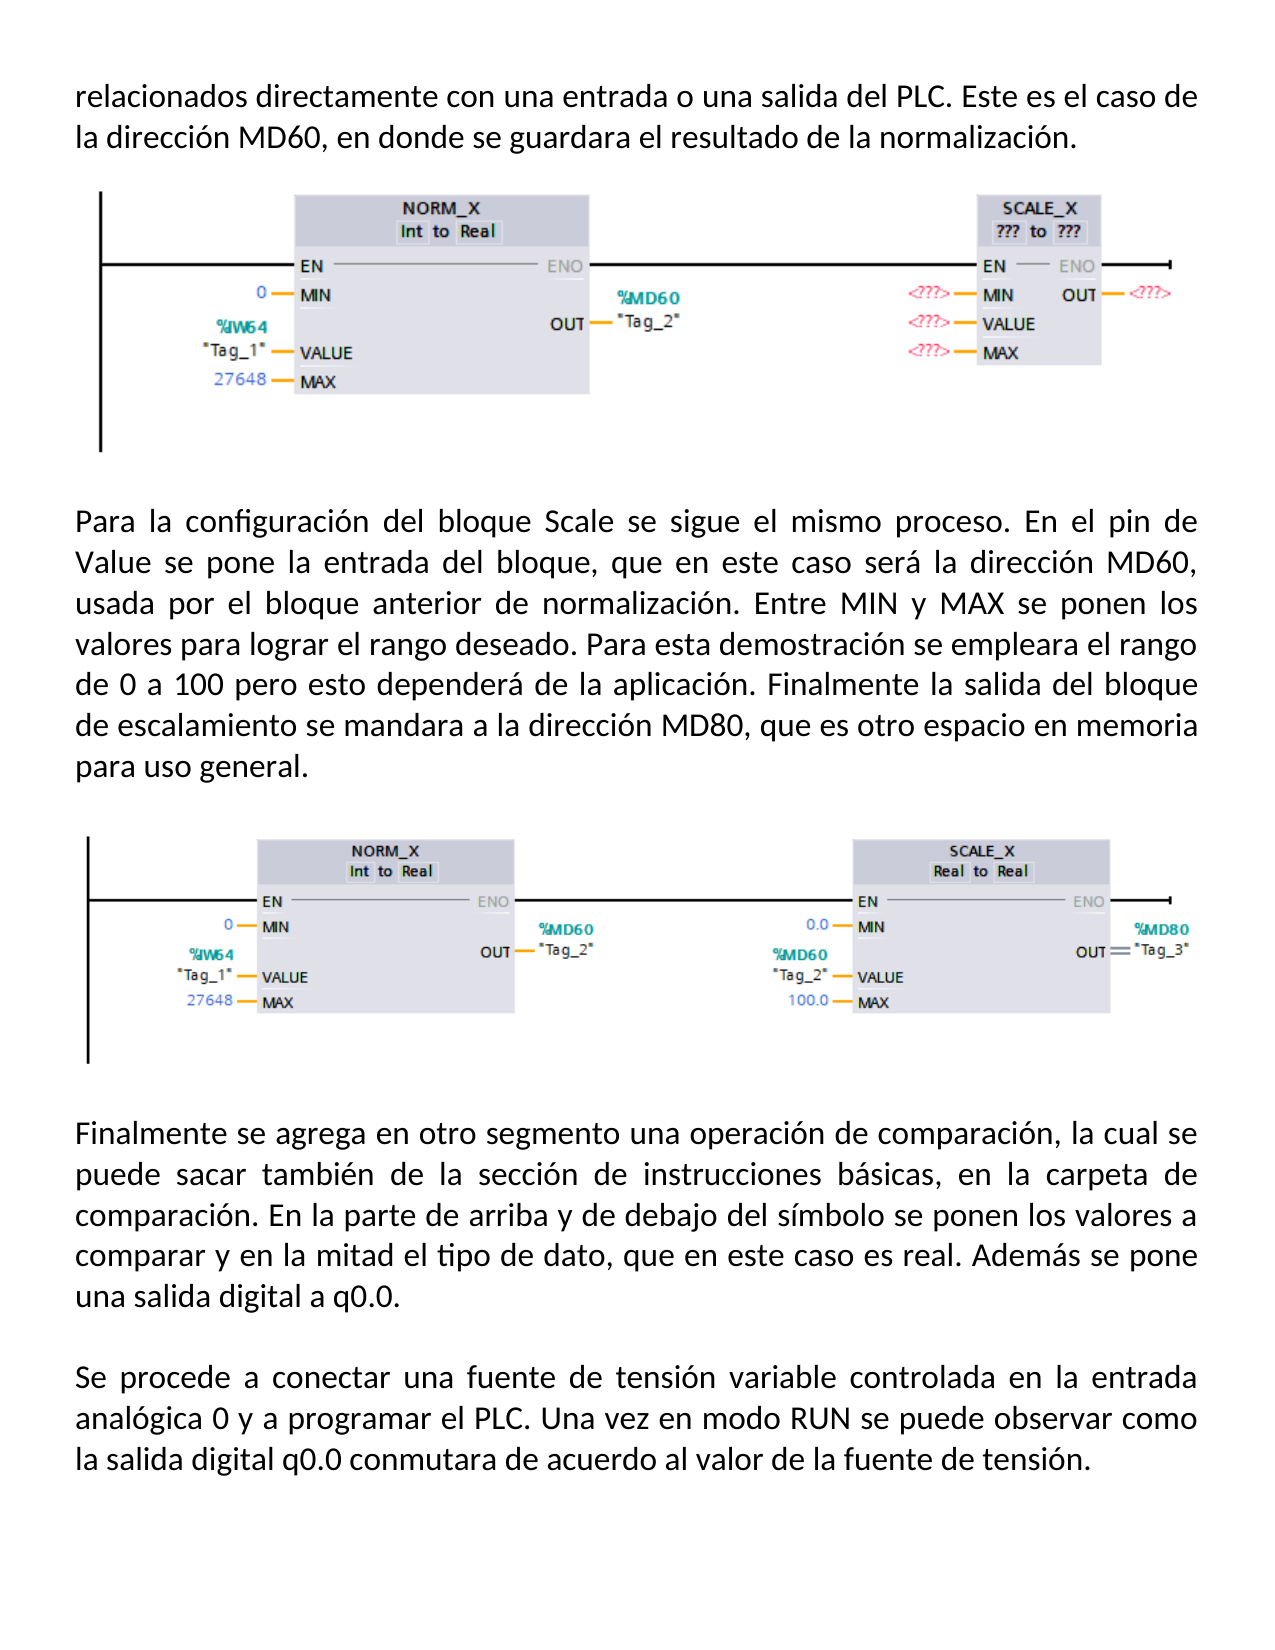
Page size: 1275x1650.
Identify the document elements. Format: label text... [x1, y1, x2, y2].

text Para la configuración del bloque Scale se sigue el mismo proceso. En el pin de Value se pone la entrada del bloque, que en este caso será la dirección MD60, usada por el bloque anterior de normalización. Entre MIN y MAX se ponen los valores para lograr el rango deseado. Para esta demostración se empleara el rango de 0 a 100 pero esto dependerá de la aplicación. Finalmente la salida del bloque de escalamiento se mandara a la dirección MD80, que es otro espacio en memoria para uso general. [75, 500, 1200, 785]
text Se procede a conectar una fuente de tensión variable controlada en la entrada analógica 0 y a programar el PLC. Una vez en modo RUN se puede observar como la salida digital q0.0 conmutara de acuerdo al valor de la fuente de tensión. [75, 1357, 1200, 1479]
picture [75, 181, 1200, 460]
picture [75, 826, 1200, 1072]
text Finalmente se agrega en otro segmento una operación de comparación, la cual se puede sacar también de la sección de instrucciones básicas, en la carpeta de comparación. En la parte de arriba y de debajo del símbolo se ponen los valores a comparar y en la mitad el tipo de dato, que en este caso es real. Además se pone una salida digital a q0.0. [75, 1112, 1200, 1316]
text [75, 75, 1200, 156]
